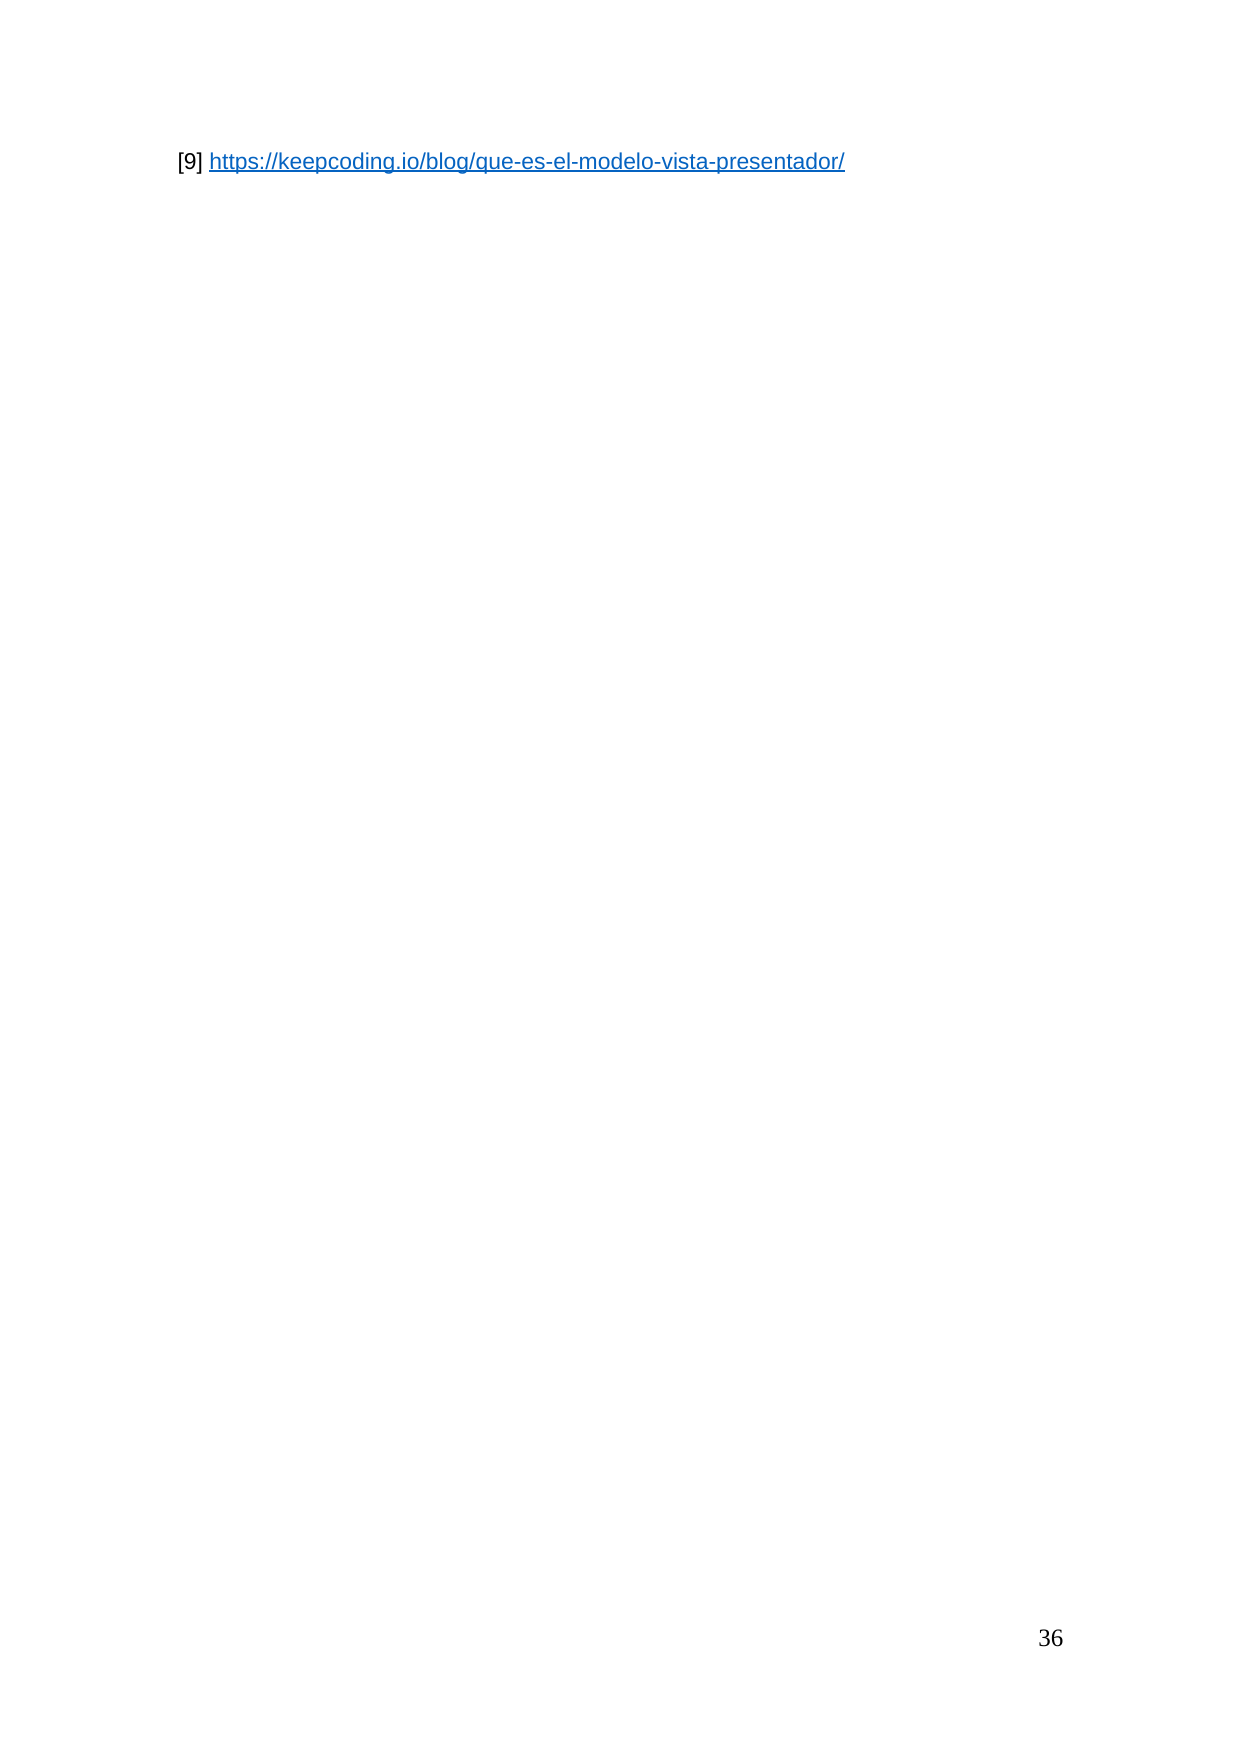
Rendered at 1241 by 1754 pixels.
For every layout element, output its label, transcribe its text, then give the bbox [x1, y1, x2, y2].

text [9] https://keepcoding.io/blog/que-es-el-modelo-vista-presentador/ [177, 148, 1063, 174]
